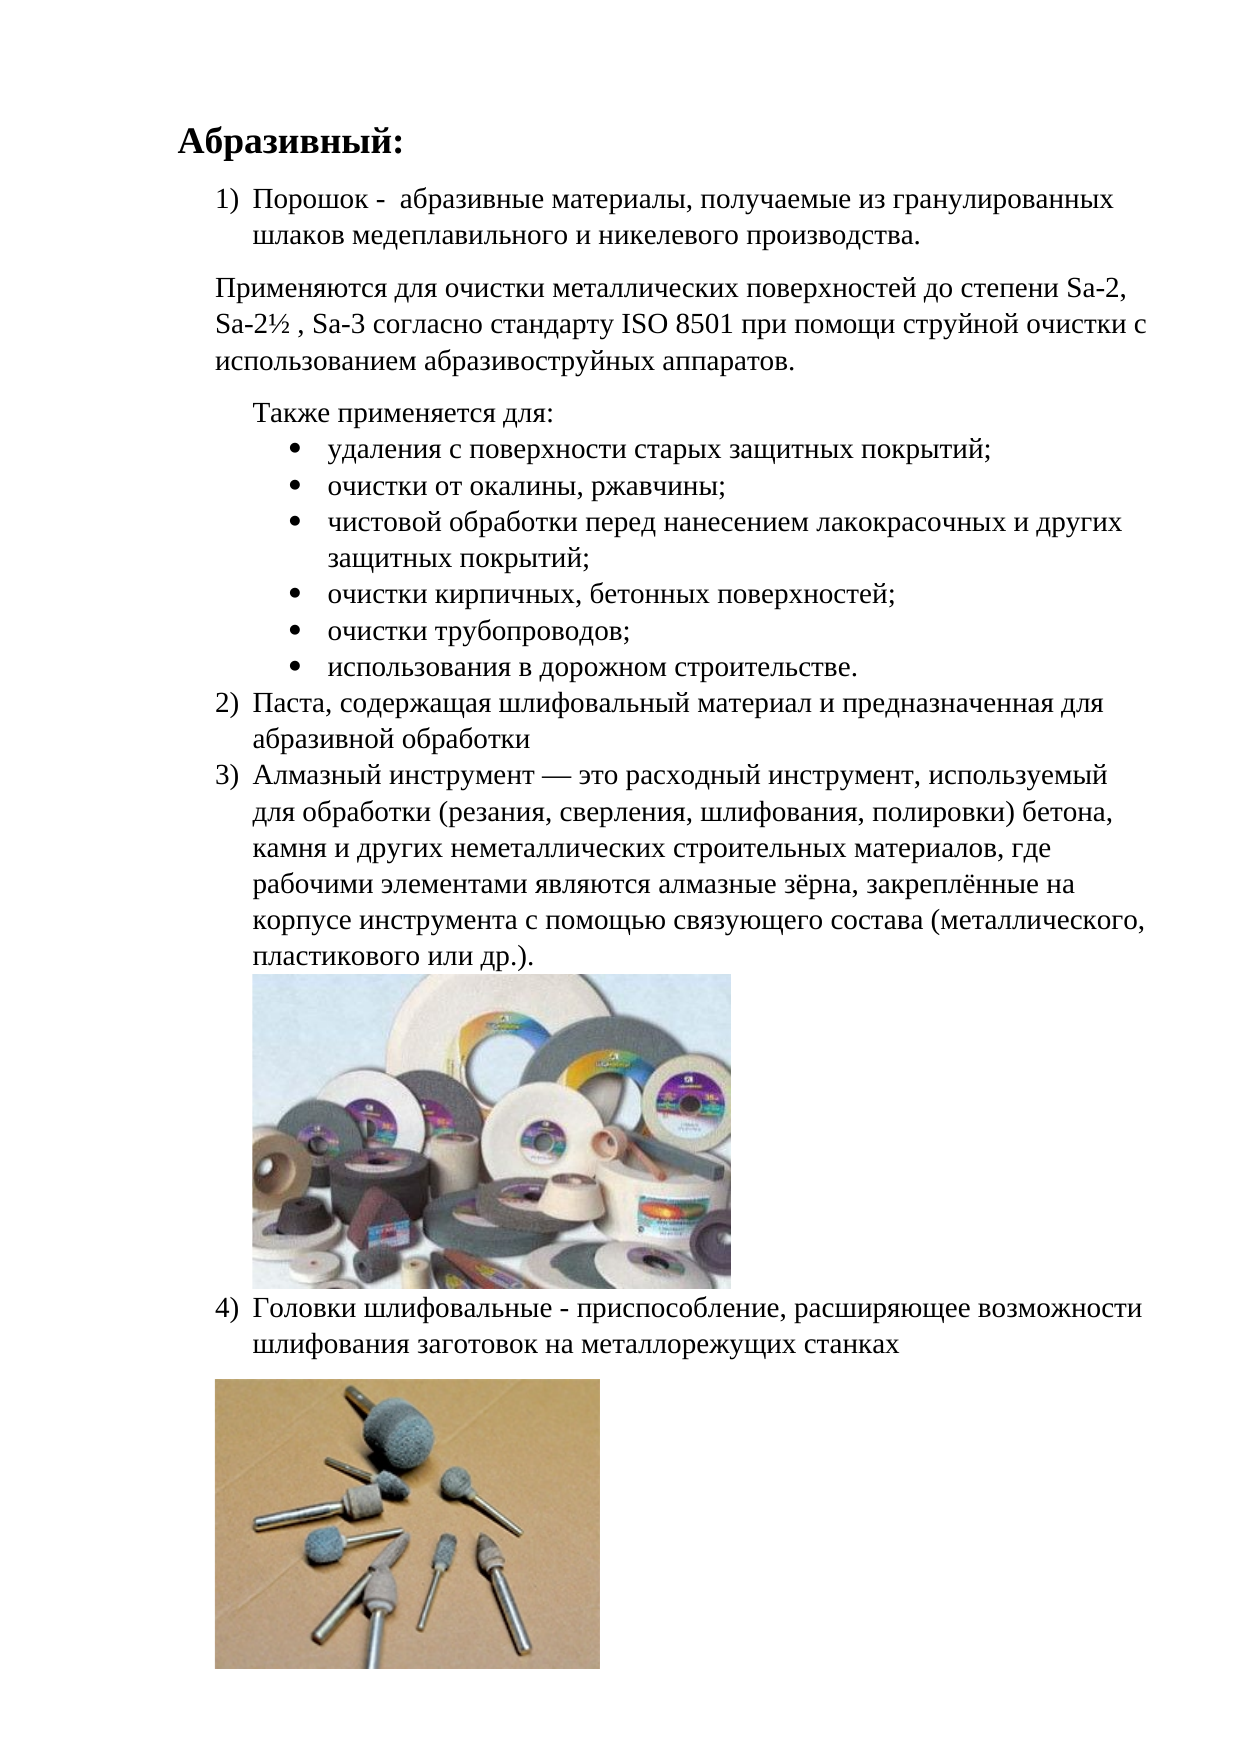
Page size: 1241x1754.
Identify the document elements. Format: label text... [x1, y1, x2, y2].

list Паста, содержащая шлифовальный материал и предназначенная для абразивной обработки [215, 685, 1152, 755]
text Абразивный: [177, 118, 1152, 161]
list Также применяется для: [252, 395, 1152, 429]
text Применяются для очистки металлических поверхностей до степени Sa-2, Sa-2½ , Sa-3 согласно стандарту ISO 8501 при помощи струйной очистки с использованием абразивоструйных аппаратов. [215, 270, 1152, 376]
list очистки трубопроводов; [290, 613, 1152, 646]
list Головки шлифовальные - приспособление, расширяющее возможности шлифования заготовок на металлорежущих станках [215, 1291, 1152, 1360]
list Порошок - абразивные материалы, получаемые из гранулированных шлаков медеплавильного и никелевого производства. [215, 181, 1152, 251]
list очистки от окалины, ржавчины; [290, 468, 1152, 501]
picture [214, 1379, 600, 1669]
picture [252, 974, 731, 1289]
list удаления с поверхности старых защитных покрытий; [290, 432, 1152, 465]
list очистки кирпичных, бетонных поверхностей; [290, 576, 1152, 610]
list чистовой обработки перед нанесением лакокрасочных и других защитных покрытий; [290, 504, 1152, 574]
list использования в дорожном строительстве. [290, 649, 1152, 683]
list Алмазный инструмент — это расходный инструмент, используемый для обработки (резания, сверления, шлифования, полировки) бетона, камня и других неметаллических строительных материалов, где рабочими элементами являются алмазные зёрна, закреплённые на корпусе инструмента с помощью связующего состава (металлического, пластикового или др.). [215, 757, 1152, 972]
